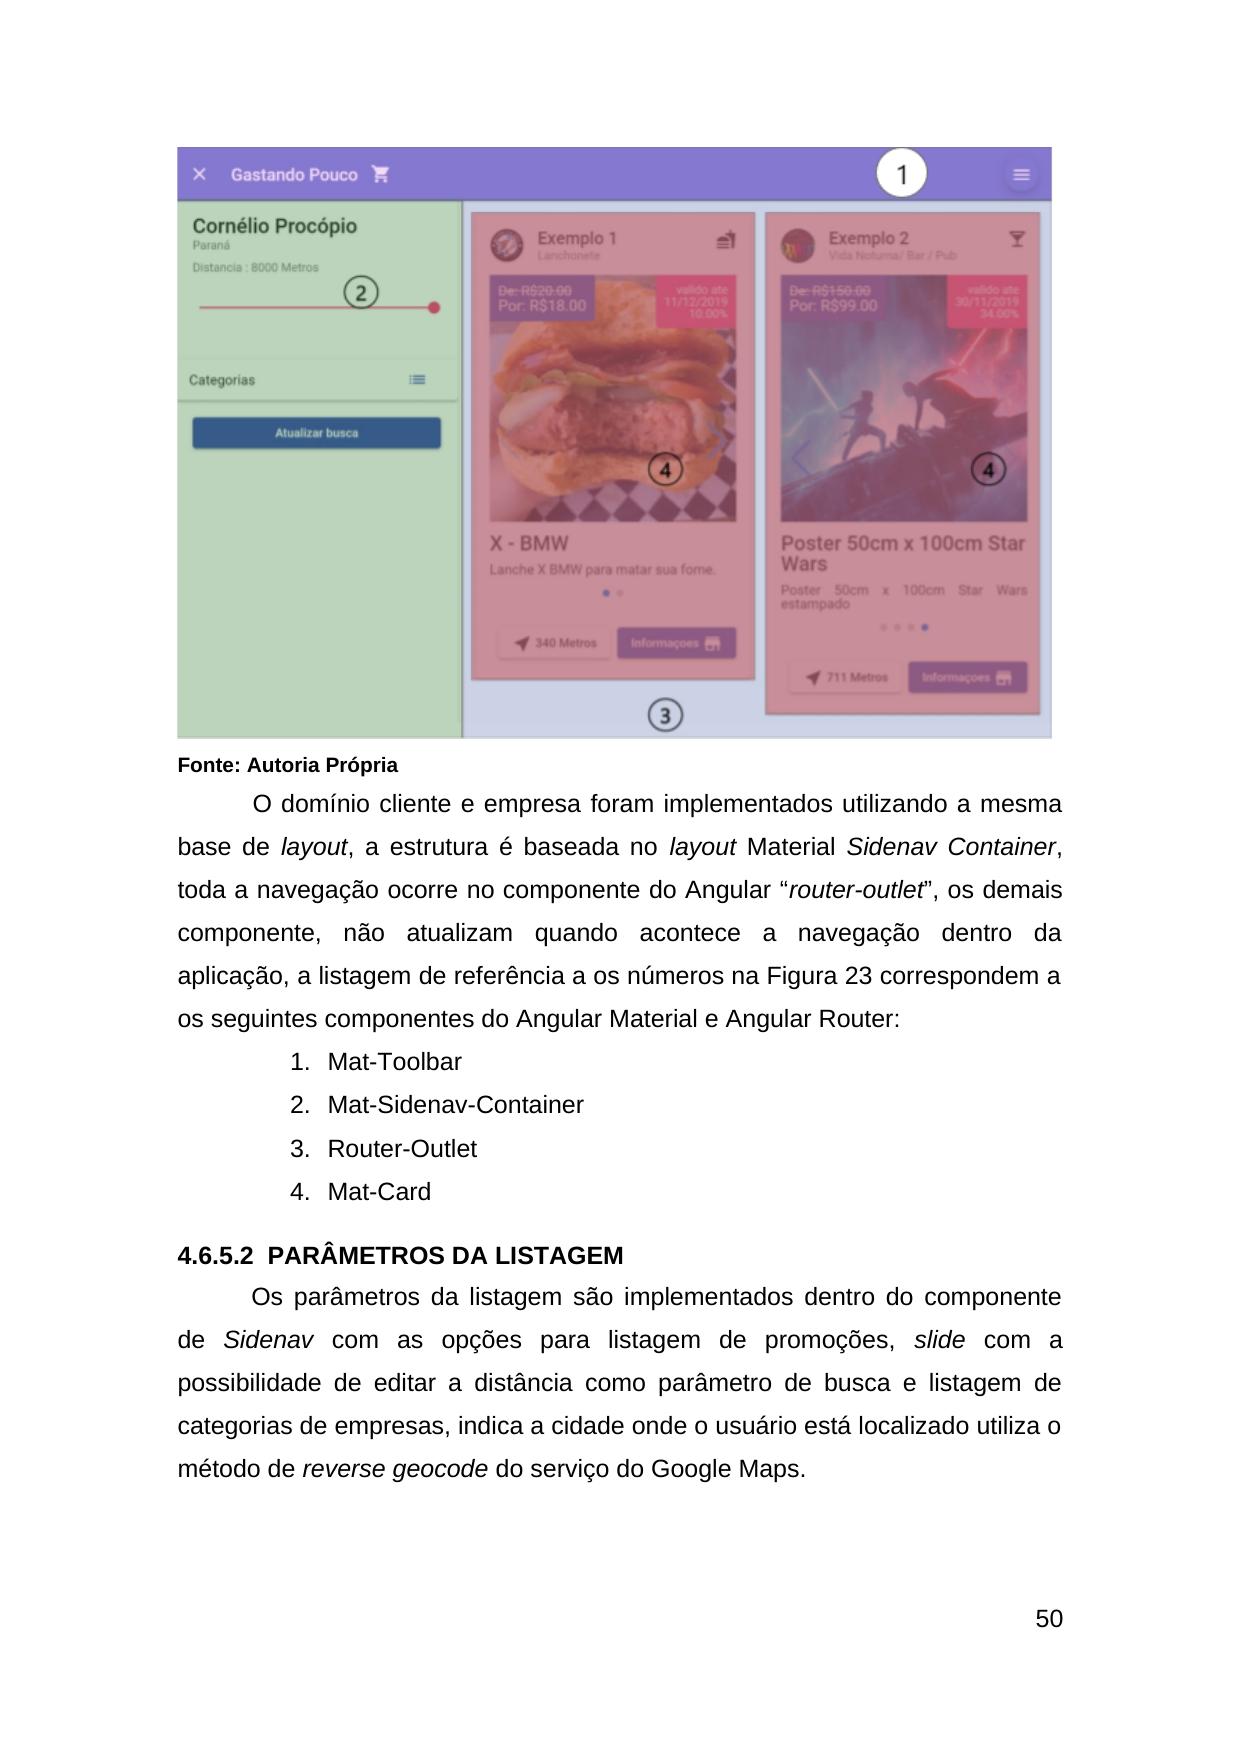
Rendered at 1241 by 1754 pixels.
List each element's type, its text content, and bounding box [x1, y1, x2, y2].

list Mat-Toolbar [290, 1047, 1063, 1076]
list Mat-Sidenav-Container [290, 1091, 1063, 1119]
text Fonte: Autoria Própria [177, 753, 1063, 777]
picture [177, 147, 1053, 739]
list Mat-Card [290, 1177, 1063, 1206]
list Router-Outlet [290, 1134, 1063, 1162]
text Os parâmetros da listagem são implementados dentro do componente de Sidenav com as opções para listagem de promoções, slide com a possibilidade de editar a distância como parâmetro de busca e listagem de categorias de empresas, indica a cidade onde o usuário está localizado utiliza o método de reverse geocode do serviço do Google Maps. [177, 1282, 1063, 1483]
subtitle PARÂMETROS DA LISTAGEM [177, 1241, 1063, 1269]
text O domínio cliente e empresa foram implementados utilizando a mesma base de layout, a estrutura é baseada no layout Material Sidenav Container, toda a navegação ocorre no componente do Angular “router-outlet”, os demais componente, não atualizam quando acontece a navegação dentro da aplicação, a listagem de referência a os números na Figura 23 correspondem a os seguintes componentes do Angular Material e Angular Router: [177, 789, 1063, 1033]
